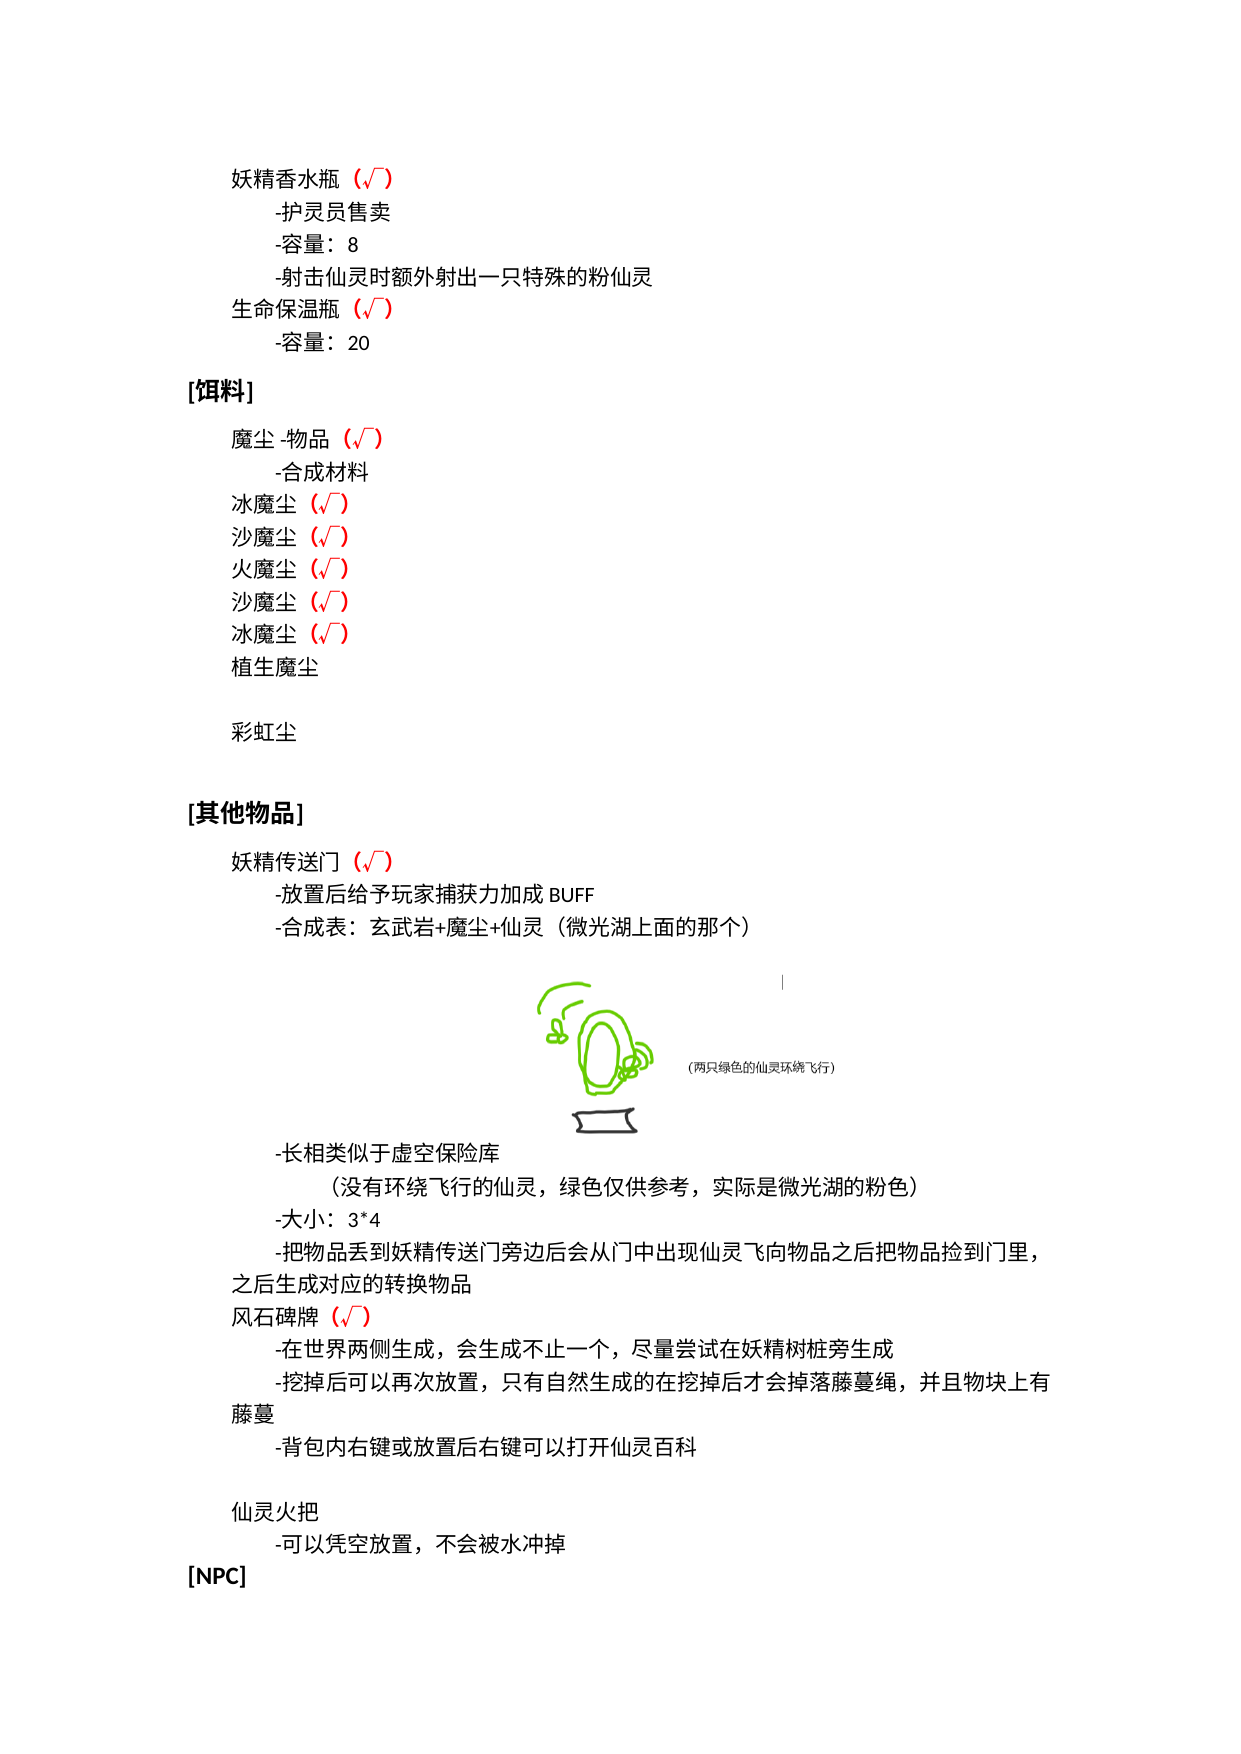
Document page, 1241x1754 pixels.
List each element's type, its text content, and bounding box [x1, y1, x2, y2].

text -合成表：玄武岩+魔尘+仙灵（微光湖上面的那个） [231, 909, 1053, 942]
text 风石碑牌（√） [187, 1299, 1053, 1332]
text 彩虹尘 [187, 714, 1053, 747]
text （没有环绕飞行的仙灵，绿色仅供参考，实际是微光湖的粉色） [275, 1169, 1053, 1202]
text 沙魔尘（√） [187, 519, 1053, 552]
text 仙灵火把 [187, 1494, 1053, 1527]
text 魔尘 -物品（√） [187, 422, 1053, 454]
text -合成材料 [231, 454, 1053, 487]
text 妖精传送门（√） [187, 844, 1053, 877]
text -把物品丢到妖精传送门旁边后会从门中出现仙灵飞向物品之后把物品捡到门里，之后生成对应的转换物品 [231, 1234, 1053, 1299]
text [其他物品] [187, 779, 1053, 844]
text -护灵员售卖 [231, 194, 1053, 227]
text -容量：20 [231, 324, 1053, 357]
text [NPC] [187, 1559, 1053, 1592]
text 植生魔尘 [187, 649, 1053, 682]
text 冰魔尘（√） [187, 617, 1053, 649]
text [饵料] [187, 357, 1053, 422]
picture [500, 943, 855, 1162]
text -容量：8 [231, 227, 1053, 259]
text -大小：3*4 [231, 1202, 1053, 1234]
text 生命保温瓶（√） [187, 292, 1053, 324]
text -射击仙灵时额外射出一只特殊的粉仙灵 [231, 259, 1053, 292]
text -背包内右键或放置后右键可以打开仙灵百科 [231, 1429, 1053, 1462]
text -放置后给予玩家捕获力加成BUFF [231, 877, 1053, 909]
text -挖掉后可以再次放置，只有自然生成的在挖掉后才会掉落藤蔓绳，并且物块上有藤蔓 [231, 1364, 1053, 1429]
text 妖精香水瓶（√） [187, 162, 1053, 194]
text -可以凭空放置，不会被水冲掉 [231, 1527, 1053, 1559]
text 冰魔尘（√） [187, 487, 1053, 519]
text 沙魔尘（√） [187, 584, 1053, 617]
text 火魔尘（√） [187, 552, 1053, 584]
text -在世界两侧生成，会生成不止一个，尽量尝试在妖精树桩旁生成 [231, 1332, 1053, 1364]
